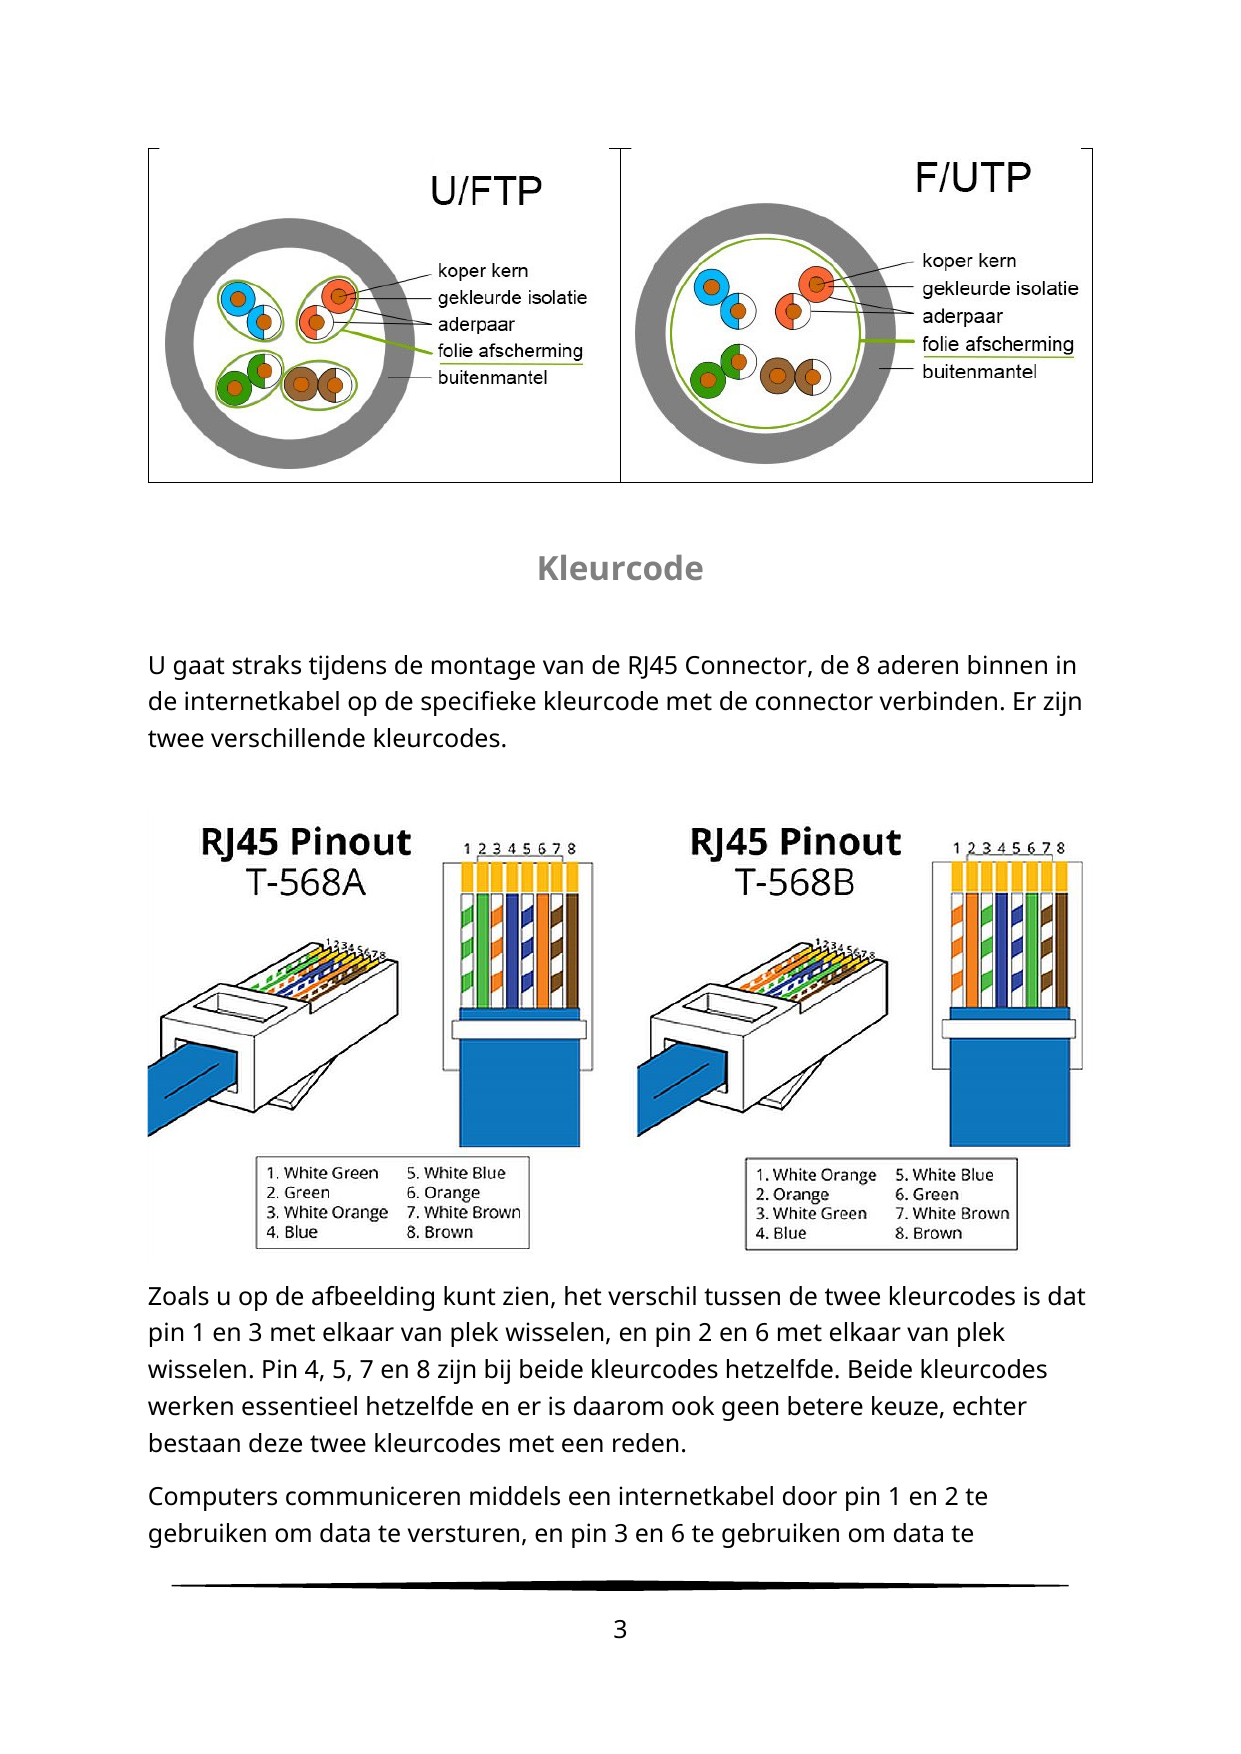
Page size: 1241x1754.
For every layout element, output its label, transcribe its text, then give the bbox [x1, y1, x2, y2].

picture [159, 148, 609, 470]
picture [631, 148, 1081, 469]
subtitle Kleurcode [148, 545, 1093, 590]
table_cell [621, 149, 1092, 482]
picture [147, 811, 1093, 1259]
text U gaat straks tijdens de montage van de RJ45 Connector, de 8 aderen binnen in de internetkabel op de specifieke kleurcode met de connector verbinden. Er zijn twee verschillende kleurcodes. [148, 647, 1093, 792]
text Zoals u op de afbeelding kunt zien, het verschil tussen de twee kleurcodes is dat pin 1 en 3 met elkaar van plek wisselen, en pin 2 en 6 met elkaar van plek wisselen. Pin 4, 5, 7 en 8 zijn bij beide kleurcodes hetzelfde. Beide kleurcodes werken essentieel hetzelfde en er is daarom ook geen betere keuze, echter bestaan deze twee kleurcodes met een reden. [148, 1278, 1093, 1459]
table_cell [149, 149, 620, 482]
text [148, 1479, 1093, 1550]
